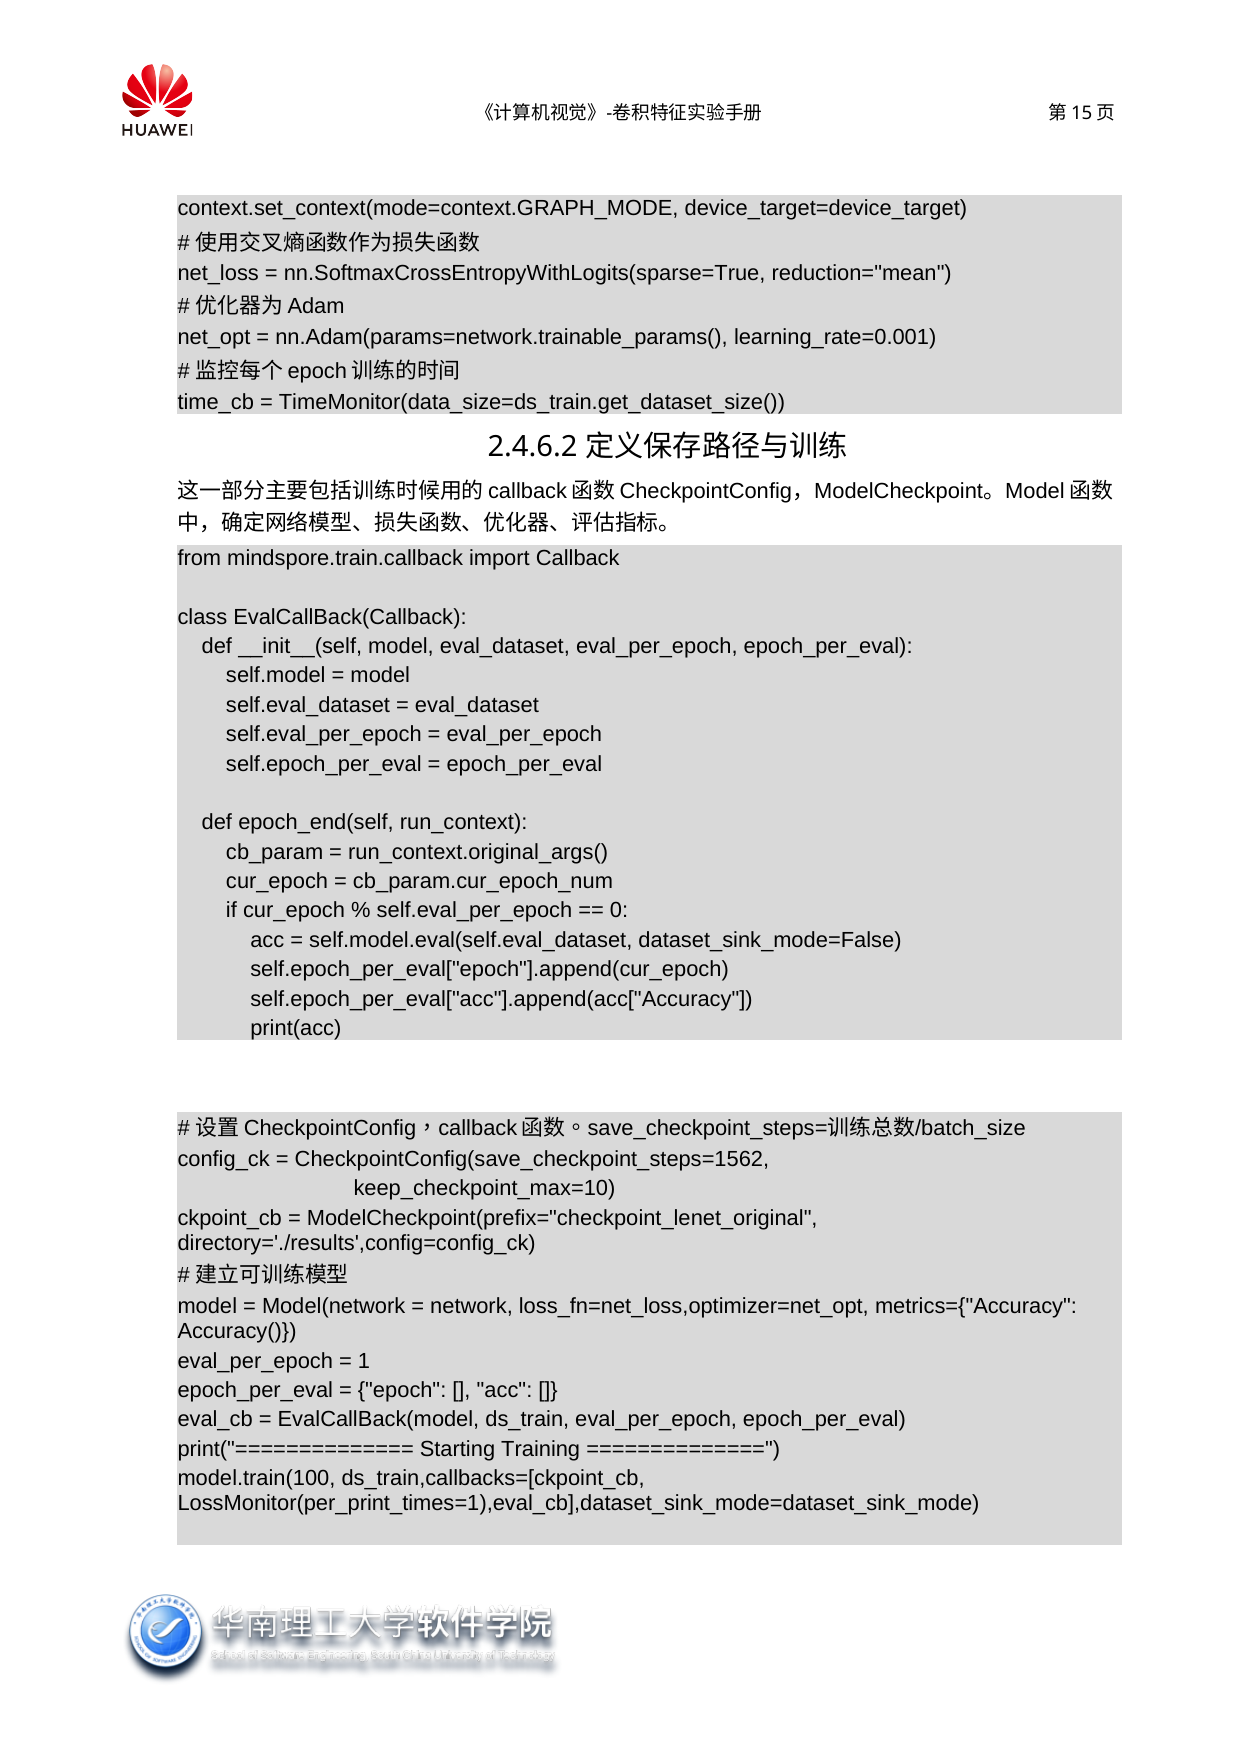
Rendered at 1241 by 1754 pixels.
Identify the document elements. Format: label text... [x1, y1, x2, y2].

text self.epoch_per_eval = epoch_per_eval [177, 750, 1122, 776]
text self.epoch_per_eval["epoch"].append(cur_epoch) [177, 956, 1122, 981]
text if cur_epoch % self.eval_per_epoch == 0: [177, 897, 1122, 922]
text # 使用交叉熵函数作为损失函数 [177, 224, 1122, 256]
text net_opt = nn.Adam(params=network.trainable_params(), learning_rate=0.001) [177, 324, 1122, 349]
text class EvalCallBack(Callback): [177, 603, 1122, 629]
text self.eval_per_epoch = eval_per_epoch [177, 721, 1122, 746]
text self.epoch_per_eval["acc"].append(acc["Accuracy"]) [177, 985, 1122, 1011]
text time_cb = TimeMonitor(data_size=ds_train.get_dataset_size()) [177, 389, 1122, 414]
text cur_epoch = cb_param.cur_epoch_num [177, 868, 1122, 893]
text cb_param = run_context.original_args() [177, 838, 1122, 864]
subtitle 定义保存路径与训练 [487, 422, 1122, 465]
text print("============== Starting Training ==============") [177, 1436, 1122, 1461]
text self.model = model [177, 662, 1122, 687]
text # 建立可训练模型 [177, 1259, 1122, 1289]
text epoch_per_eval = {"epoch": [], "acc": []} [177, 1377, 1122, 1402]
text self.eval_dataset = eval_dataset [177, 692, 1122, 717]
text def __init__(self, model, eval_dataset, eval_per_epoch, epoch_per_eval): [177, 633, 1122, 658]
picture [122, 64, 193, 136]
text # 监控每个epoch训练的时间 [177, 353, 1122, 385]
text net_loss = nn.SoftmaxCrossEntropyWithLogits(sparse=True, reduction="mean") [177, 260, 1122, 286]
text model.train(100, ds_train,callbacks=[ckpoint_cb, LossMonitor(per_print_times=1),eval_cb],dataset_sink_mode=dataset_sink_mode) [177, 1465, 1122, 1545]
text eval_cb = EvalCallBack(model, ds_train, eval_per_epoch, epoch_per_eval) [177, 1406, 1122, 1431]
text def epoch_end(self, run_context): [177, 809, 1122, 834]
text # 优化器为Adam [177, 290, 1122, 319]
text ckpoint_cb = ModelCheckpoint(prefix="checkpoint_lenet_original", directory='./results',config=config_ck) [177, 1204, 1122, 1255]
text keep_checkpoint_max=10) [177, 1175, 1122, 1200]
text 这一部分主要包括训练时候用的callback函数CheckpointConfig，ModelCheckpoint。Model函数中，确定网络模型、损失函数、优化器、评估指标。 [177, 473, 1122, 536]
text context.set_context(mode=context.GRAPH_MODE, device_target=device_target) [177, 195, 1122, 220]
text print(acc) [177, 1015, 1122, 1040]
text acc = self.model.eval(self.eval_dataset, dataset_sink_mode=False) [177, 927, 1122, 952]
text # 设置CheckpointConfig，callback函数。save_checkpoint_steps=训练总数/batch_size [177, 1112, 1122, 1141]
text model = Model(network = network, loss_fn=net_loss,optimizer=net_opt, metrics={"Accuracy": Accuracy()}) [177, 1293, 1122, 1343]
picture [127, 1594, 557, 1672]
text from mindspore.train.callback import Callback [177, 545, 1122, 570]
text config_ck = CheckpointConfig(save_checkpoint_steps=1562, [177, 1146, 1122, 1171]
text eval_per_epoch = 1 [177, 1347, 1122, 1373]
